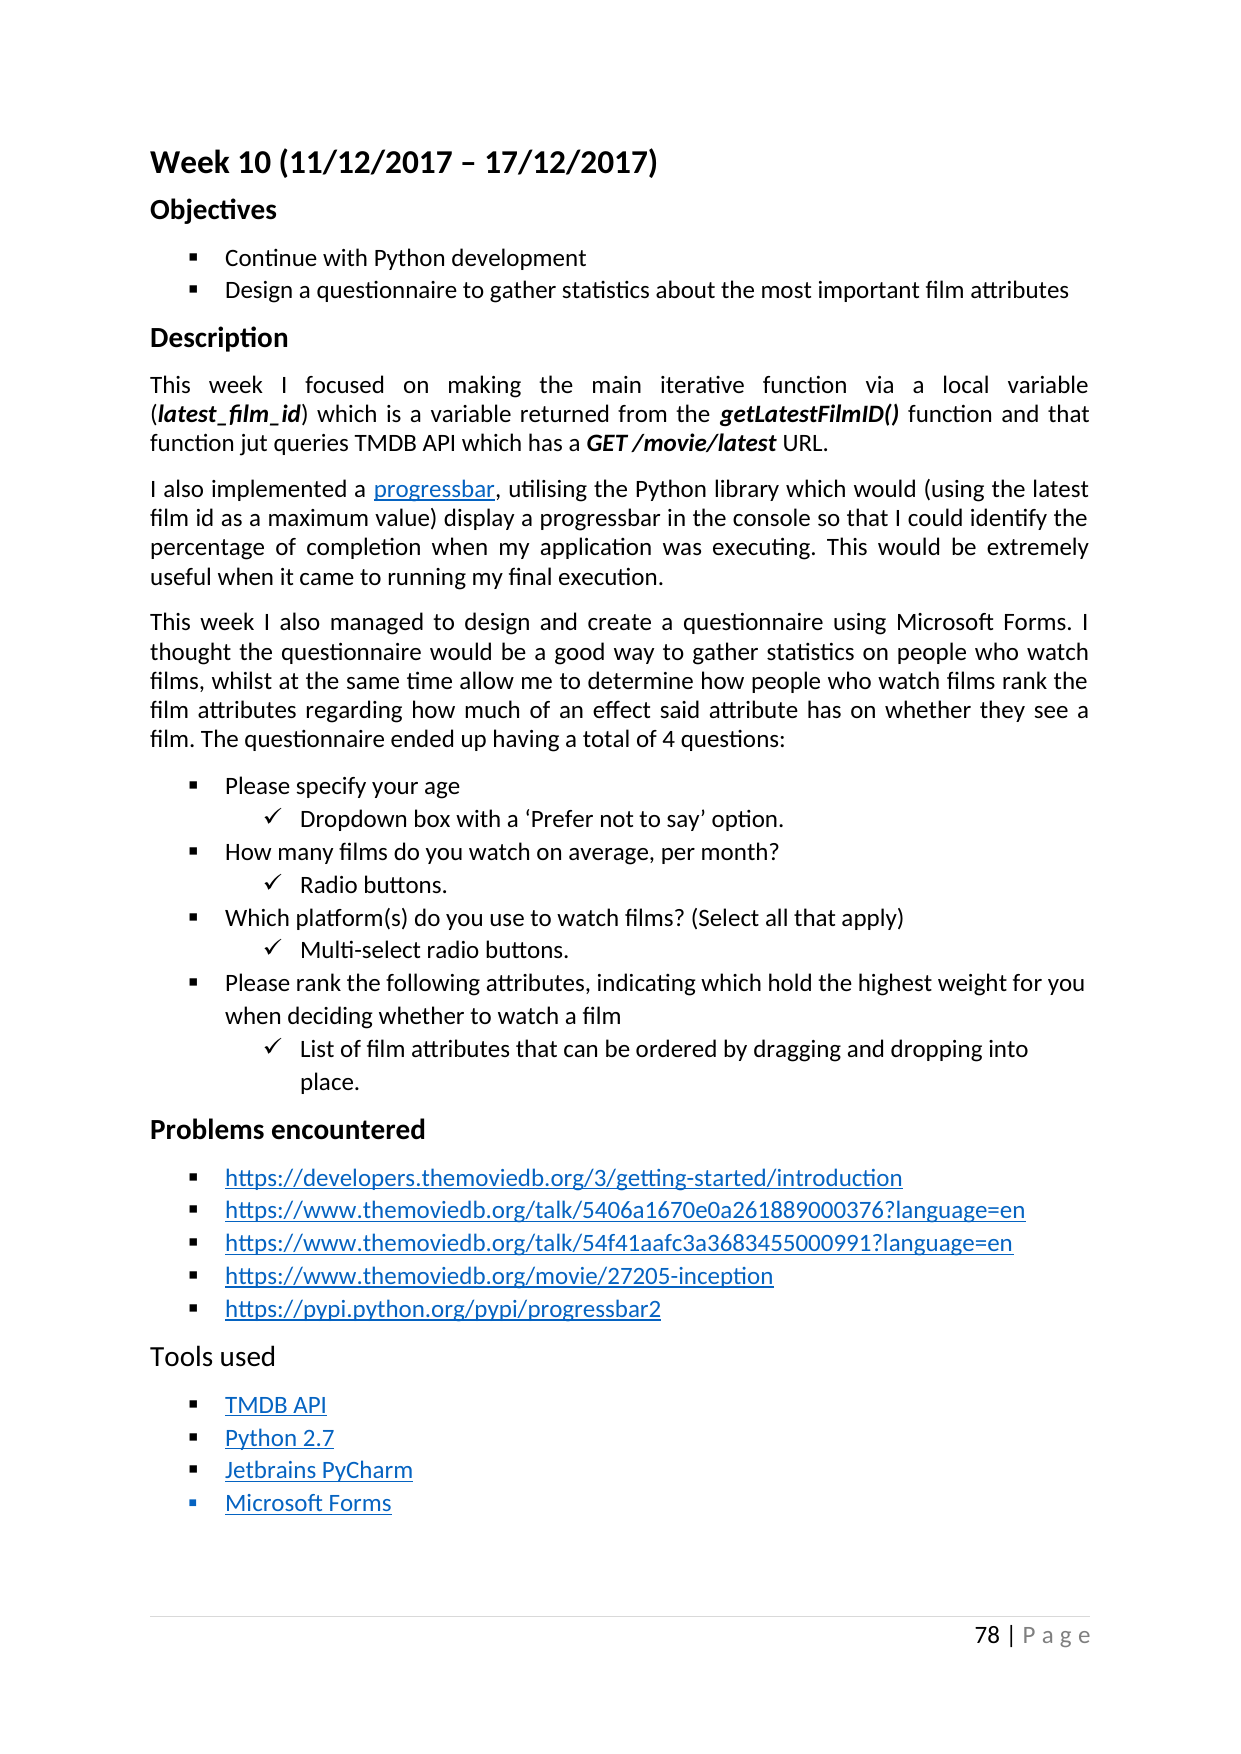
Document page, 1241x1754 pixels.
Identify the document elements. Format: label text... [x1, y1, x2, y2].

list Which platform(s) do you use to watch films? (Select all that apply) [187, 902, 1090, 932]
list Design a questionnaire to gather statistics about the most important film attributes [187, 274, 1090, 305]
list Radio buttons. [262, 869, 1090, 899]
list Please specify your age [187, 770, 1090, 801]
text Problems encountered [150, 1116, 1090, 1145]
list Microsoft Forms [187, 1487, 1090, 1518]
list https://pypi.python.org/pypi/progressbar2 [187, 1293, 1090, 1324]
text Objectives [150, 196, 1090, 225]
text This week I also managed to design and create a questionnaire using Microsoft Forms. I thought the questionnaire would be a good way to gather statistics on people who watch films, whilst at the same time allow me to determine how people who watch films rank the film attributes regarding how much of an effect said attribute has on whether they see a film. The questionnaire ended up having a total of 4 questions: [150, 607, 1090, 753]
list Python 2.7 [187, 1422, 1090, 1452]
list TMDB API [187, 1389, 1090, 1419]
list https://www.themoviedb.org/talk/5406a1670e0a261889000376?language=en [187, 1194, 1090, 1225]
text I also implemented a progressbar, utilising the Python library which would (using the latest film id as a maximum value) display a progressbar in the console so that I could identify the percentage of completion when my application was executing. This would be extremely useful when it came to running my final execution. [150, 474, 1090, 591]
list https://developers.themoviedb.org/3/getting-started/introduction [187, 1162, 1090, 1192]
text Description [150, 324, 1090, 353]
list List of film attributes that can be ordered by dragging and dropping into place. [262, 1033, 1090, 1097]
list Multi-select radio buttons. [262, 934, 1090, 965]
list How many films do you watch on average, per month? [187, 836, 1090, 866]
list Jetbrains PyCharm [187, 1454, 1090, 1485]
list https://www.themoviedb.org/movie/27205-inception [187, 1260, 1090, 1291]
list Please rank the following attributes, indicating which hold the highest weight for you when deciding whether to watch a film [187, 967, 1090, 1031]
list https://www.themoviedb.org/talk/54f41aafc3a3683455000991?language=en [187, 1227, 1090, 1258]
text Week 10 (11/12/2017 – 17/12/2017) [150, 150, 1090, 179]
list Continue with Python development [187, 242, 1090, 272]
text Tools used [150, 1343, 1090, 1372]
list Dropdown box with a ‘Prefer not to say’ option. [262, 803, 1090, 833]
text This week I focused on making the main iterative function via a local variable (latest_film_id) which is a variable returned from the getLatestFilmID() function and that function jut queries TMDB API which has a GET /movie/latest URL. [150, 370, 1090, 457]
